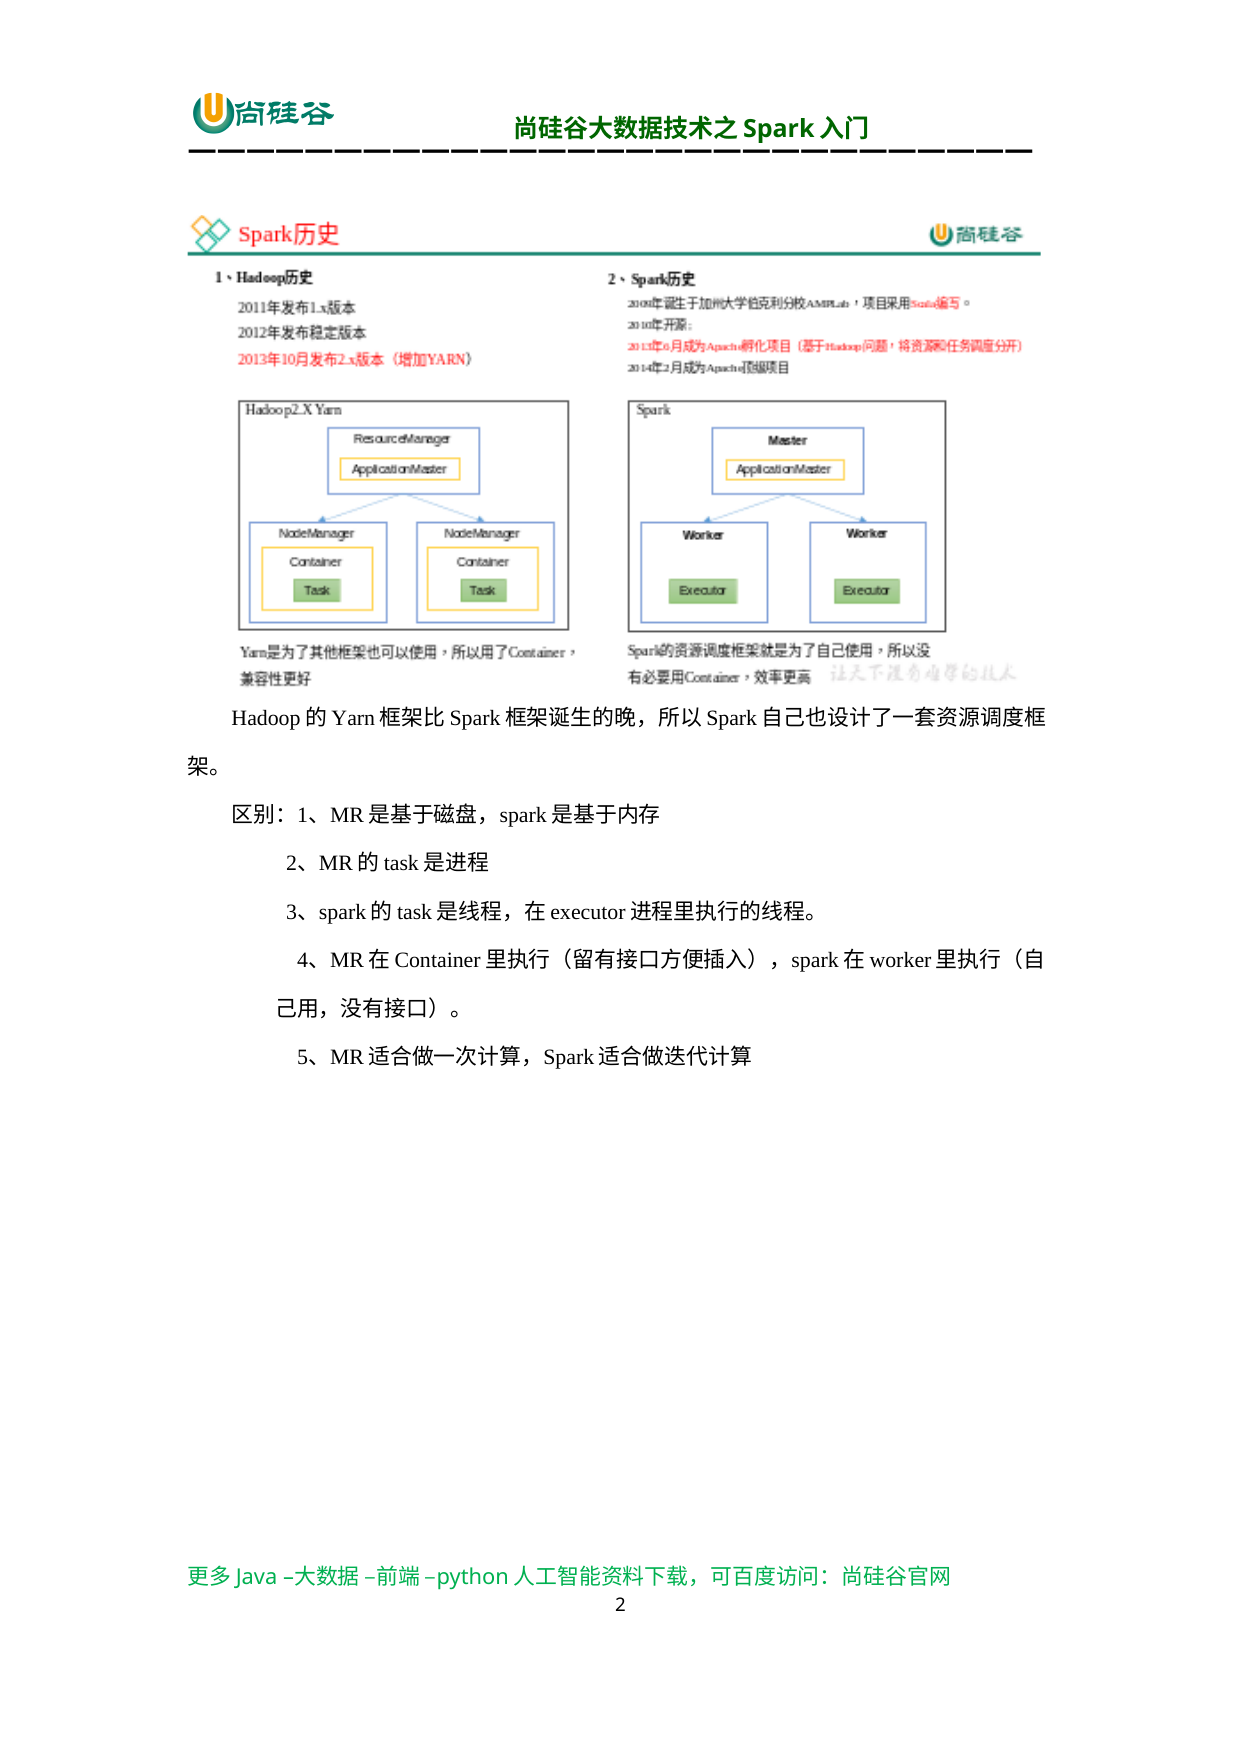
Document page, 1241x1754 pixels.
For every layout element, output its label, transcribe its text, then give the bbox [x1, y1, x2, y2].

text 5、MR适合做一次计算，Spark适合做迭代计算 [275, 1039, 1053, 1071]
text 2、MR的task是进程 [187, 845, 1053, 877]
picture [187, 88, 338, 138]
text 区别：1、MR是基于磁盘，spark是基于内存 [187, 797, 1053, 829]
text 3、spark的task是线程，在executor进程里执行的线程。 [187, 893, 1053, 926]
text 4、MR在Container里执行（留有接口方便插入），spark在worker里执行（自己用，没有接口）。 [275, 942, 1053, 1023]
text Hadoop的Yarn框架比Spark框架诞生的晚，所以Spark自己也设计了一套资源调度框架。 [187, 699, 1053, 781]
